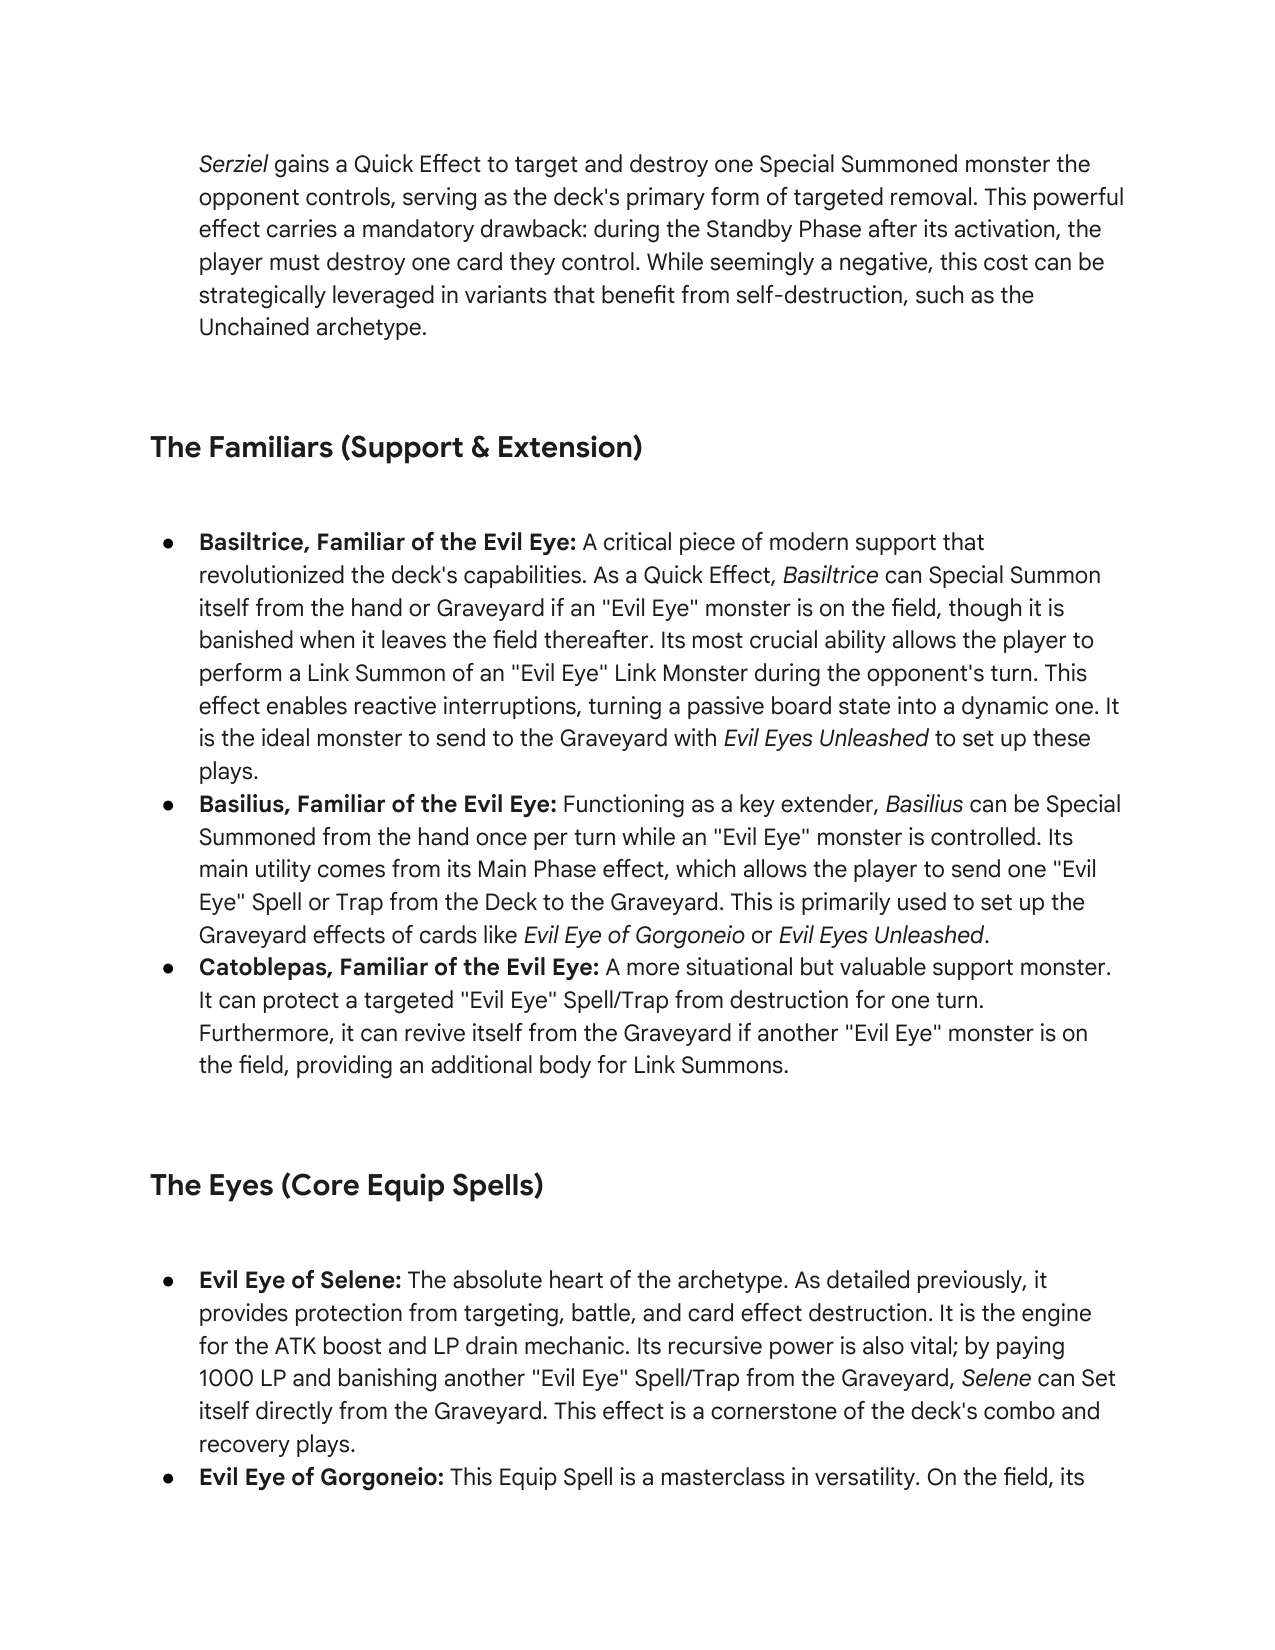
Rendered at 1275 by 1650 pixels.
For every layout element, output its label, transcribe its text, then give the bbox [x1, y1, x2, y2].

list Catoblepas, Familiar of the Evil Eye: A more situational but valuable support monster. It can protect a targeted "Evil Eye" Spell/Trap from destruction for one turn. Furthermore, it can revive itself from the Graveyard if another "Evil Eye" monster is on the field, providing an additional body for Link Summons. [161, 953, 1125, 1080]
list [161, 1463, 1125, 1491]
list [161, 150, 1125, 342]
subtitle The Eyes (Core Equip Spells) [150, 1167, 1125, 1204]
list Basiltrice, Familiar of the Evil Eye: A critical piece of modern support that revolutionized the deck's capabilities. As a Quick Effect, Basiltrice can Special Summon itself from the hand or Graveyard if an "Evil Eye" monster is on the field, though it is banished when it leaves the field thereafter. Its most crucial ability allows the player to perform a Link Summon of an "Evil Eye" Link Monster during the opponent's turn. This effect enables reactive interruptions, turning a passive board state into a dynamic one. It is the ideal monster to send to the Graveyard with Evil Eyes Unleashed to set up these plays. [161, 528, 1125, 786]
list Evil Eye of Selene: The absolute heart of the archetype. As detailed previously, it provides protection from targeting, battle, and card effect destruction. It is the engine for the ATK boost and LP drain mechanic. Its recursive power is also vital; by paying 1000 LP and banishing another "Evil Eye" Spell/Trap from the Graveyard, Selene can Set itself directly from the Graveyard. This effect is a cornerstone of the deck's combo and recovery plays. [161, 1266, 1125, 1459]
subtitle The Familiars (Support & Extension) [150, 429, 1125, 466]
list Basilius, Familiar of the Evil Eye: Functioning as a key extender, Basilius can be Special Summoned from the hand once per turn while an "Evil Eye" monster is controlled. Its main utility comes from its Main Phase effect, which allows the player to send one "Evil Eye" Spell or Trap from the Deck to the Graveyard. This is primarily used to set up the Graveyard effects of cards like Evil Eye of Gorgoneio or Evil Eyes Unleashed. [161, 790, 1125, 949]
